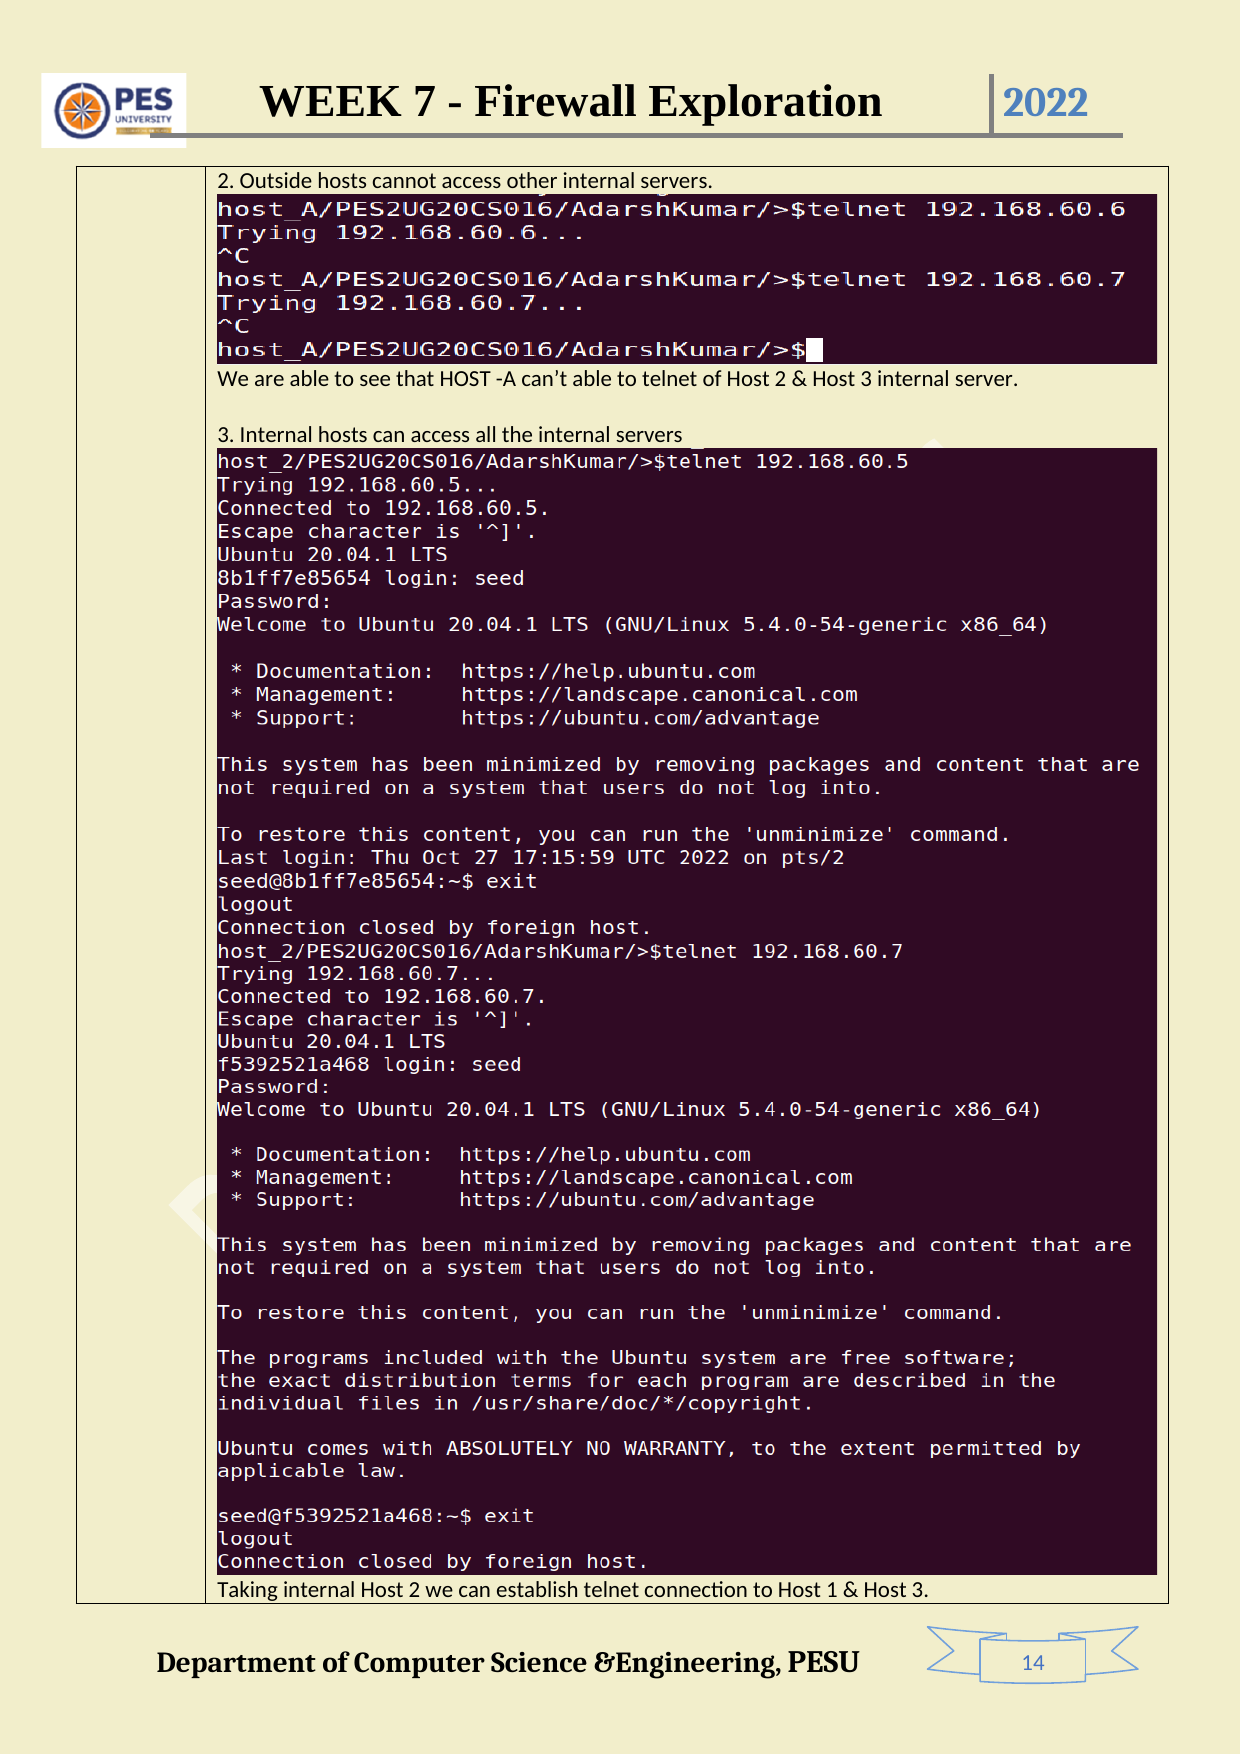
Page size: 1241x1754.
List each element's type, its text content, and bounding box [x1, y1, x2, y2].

picture [217, 448, 1158, 1575]
picture [41, 73, 187, 148]
picture [217, 194, 1158, 365]
table_cell [77, 167, 205, 1603]
